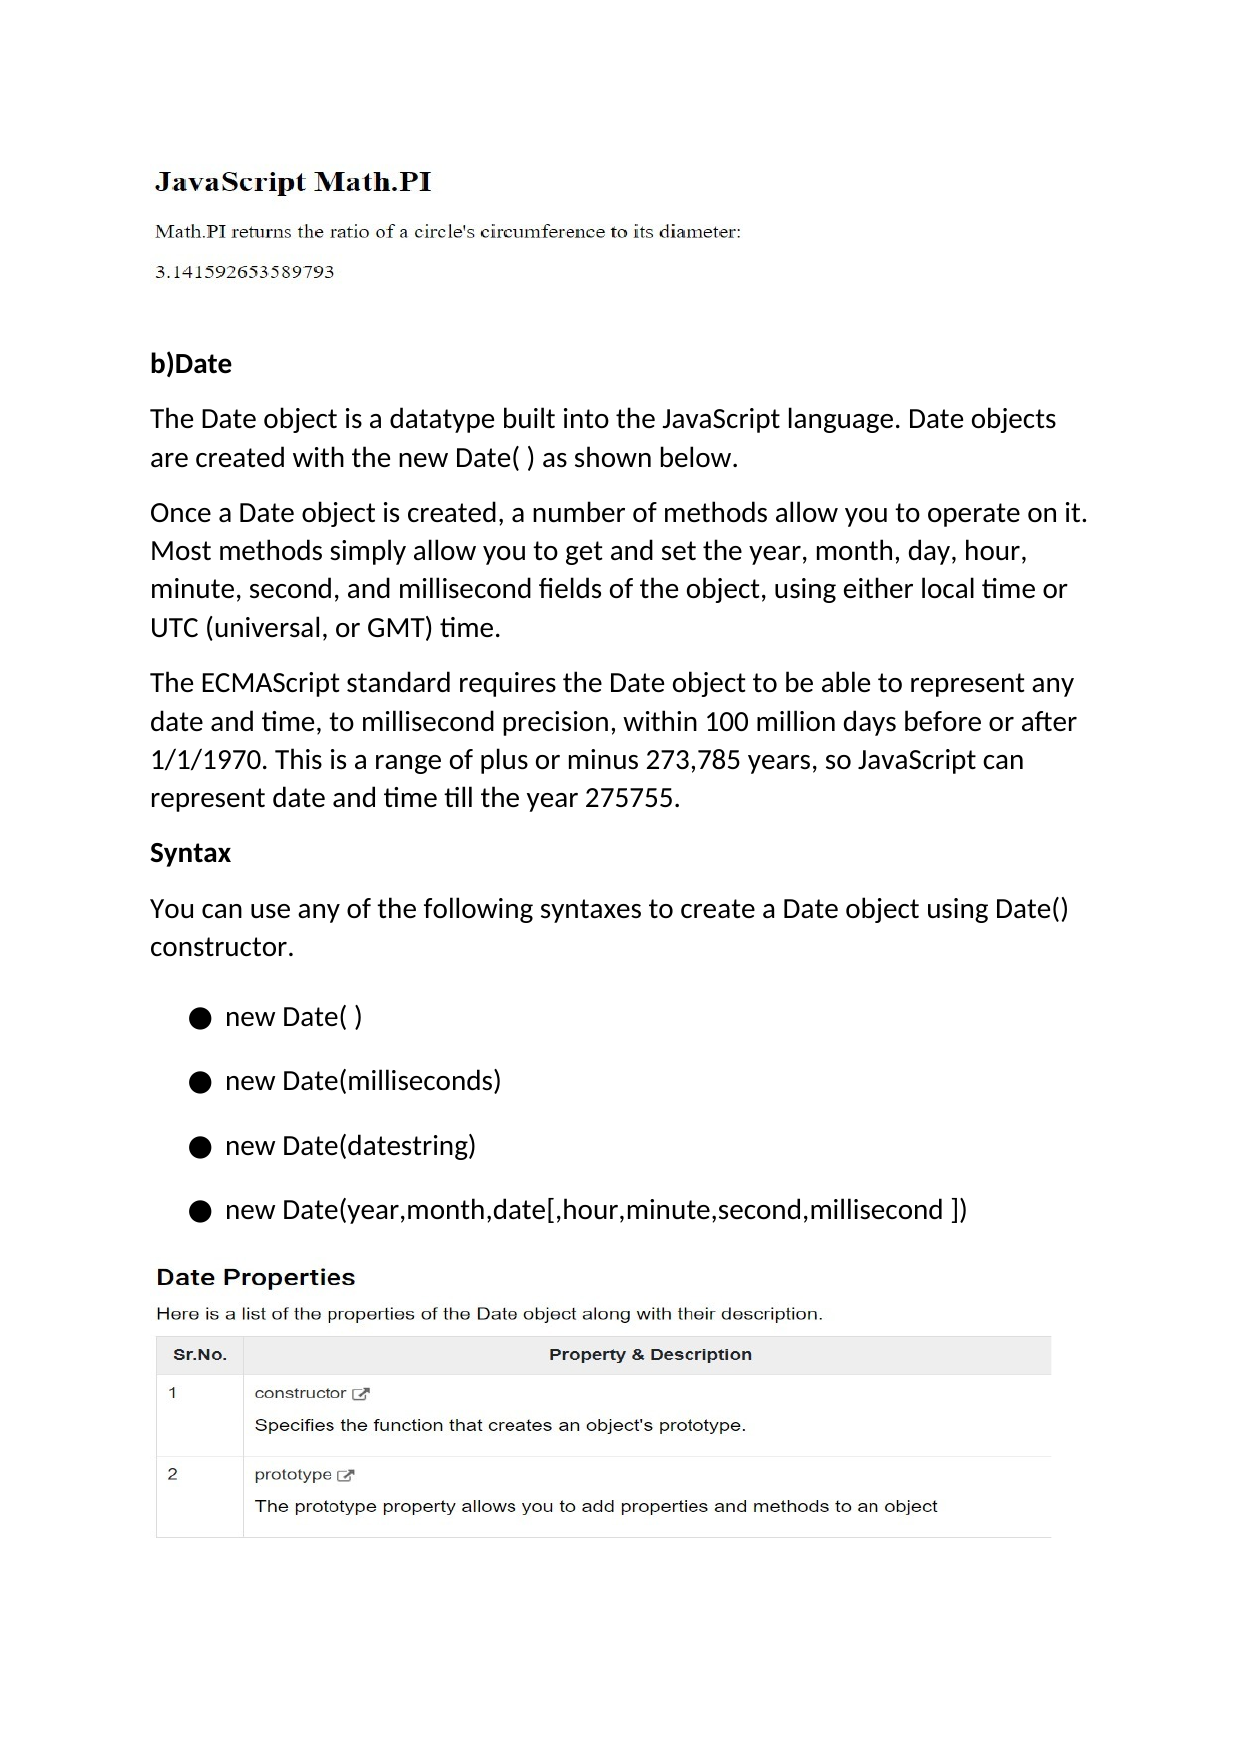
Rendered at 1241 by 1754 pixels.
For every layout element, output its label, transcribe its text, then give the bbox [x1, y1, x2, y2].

text Once a Date object is created, a number of methods allow you to operate on it. Most methods simply allow you to get and set the year, month, day, hour, minute, second, and millisecond fields of the object, using either local time or UTC (universal, or GMT) time. [150, 494, 1090, 645]
picture [150, 150, 792, 327]
text You can use any of the following syntaxes to create a Date object using Date() constructor. [150, 890, 1090, 964]
text b)Date [150, 345, 1090, 381]
list new Date(datestring) [187, 1112, 1090, 1172]
text Syntax [150, 834, 1090, 870]
list new Date( ) [187, 983, 1090, 1043]
list new Date(year,month,date[,hour,minute,second,millisecond ]) [187, 1177, 1090, 1236]
text The ECMAScript standard requires the Date object to be able to represent any date and time, to millisecond precision, within 100 million days before or after 1/1/1970. This is a range of plus or minus 273,785 years, so JavaScript can represent date and time till the year 275755. [150, 664, 1090, 815]
list new Date(milliseconds) [187, 1048, 1090, 1107]
text The Date object is a datatype built into the JavaScript language. Date objects are created with the new Date( ) as shown below. [150, 400, 1090, 474]
picture [150, 1257, 1052, 1542]
